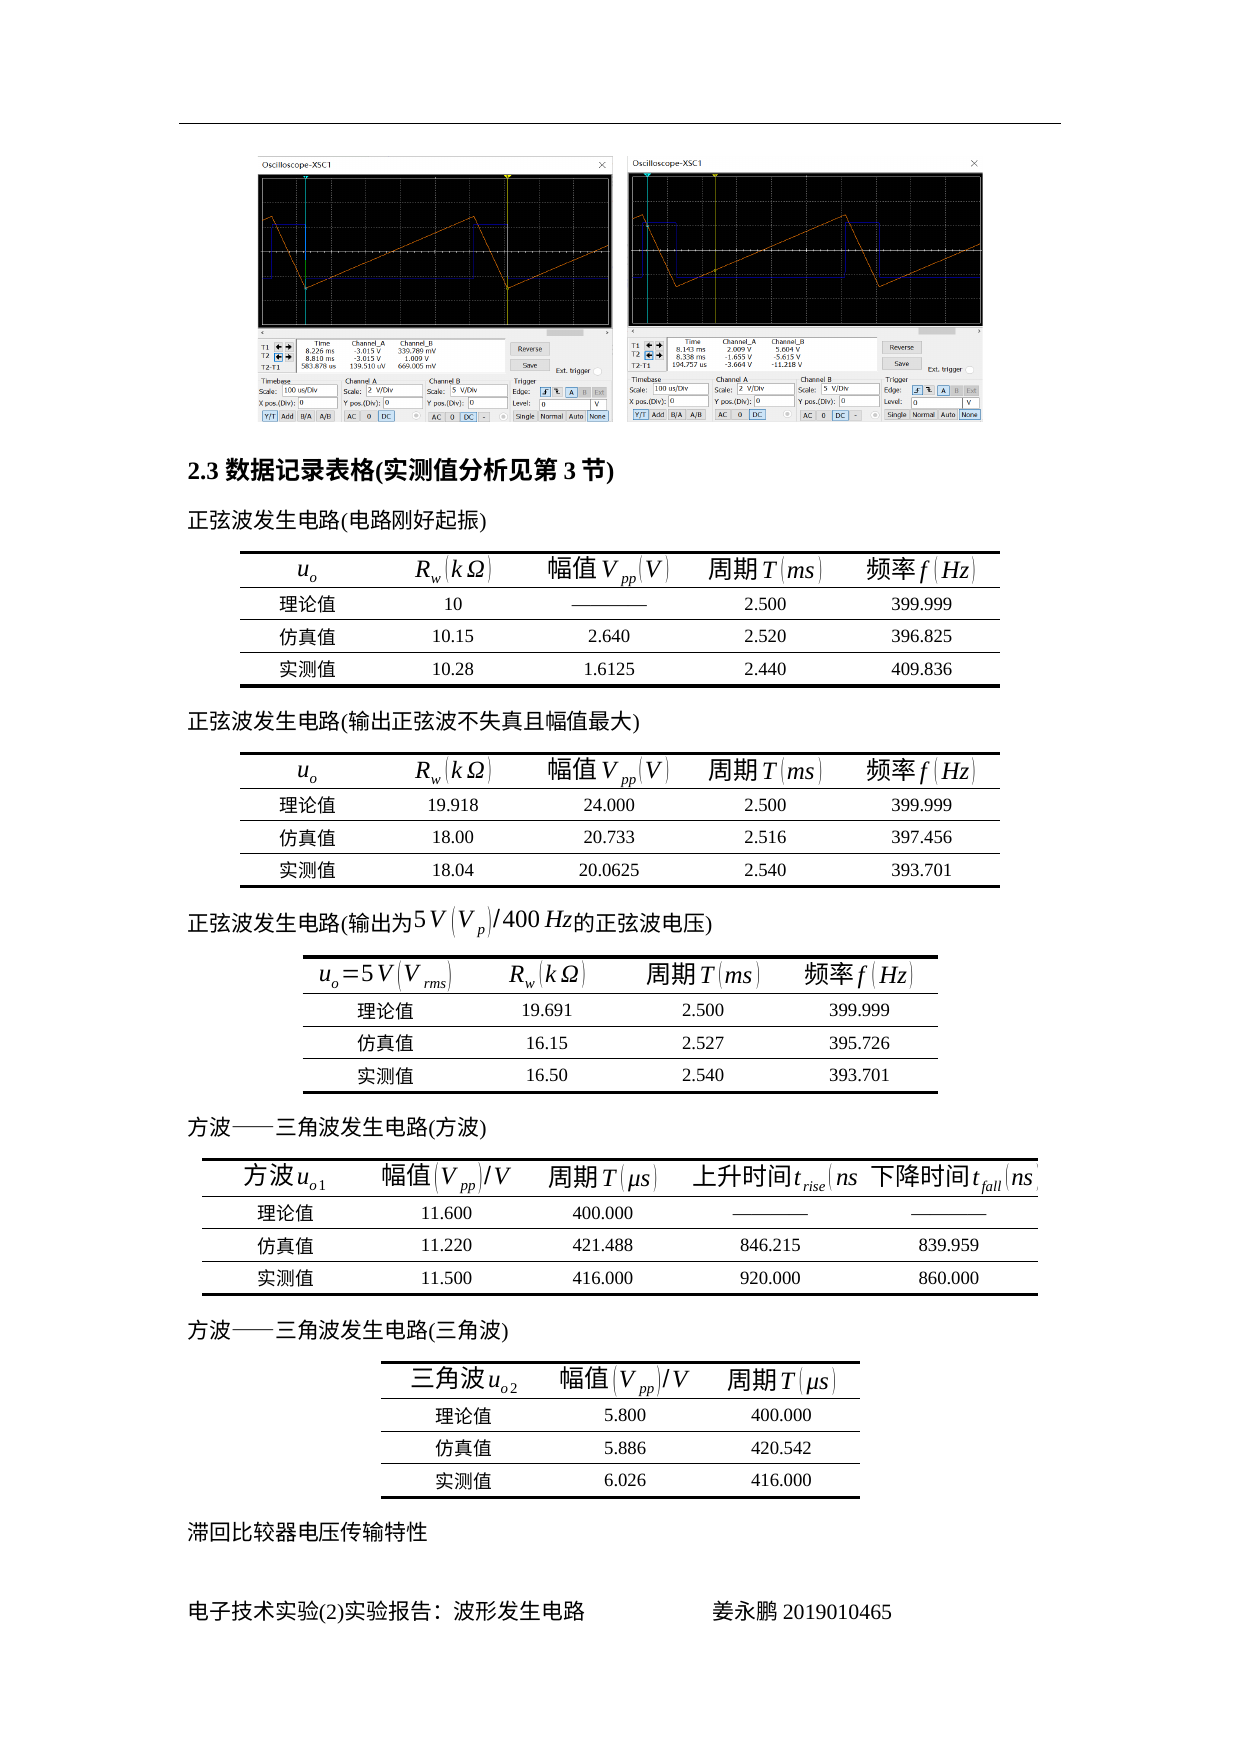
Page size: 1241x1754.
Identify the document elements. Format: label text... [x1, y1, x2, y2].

table_header [625, 959, 781, 993]
table_header [375, 554, 531, 587]
table_cell 理论值 [202, 1197, 368, 1228]
table_cell 416.000 [703, 1464, 859, 1496]
table_cell 理论值 [381, 1399, 547, 1431]
table_cell 实测值 [240, 854, 375, 885]
table_cell 2.540 [625, 1059, 781, 1091]
table_header [687, 755, 843, 787]
table_cell 16.15 [469, 1027, 625, 1058]
table_header [531, 755, 687, 787]
table_cell 实测值 [303, 1059, 469, 1091]
table_cell 18.04 [375, 854, 531, 885]
table_cell ———— [859, 1197, 1038, 1228]
table_cell 实测值 [240, 653, 375, 684]
table_header [240, 554, 375, 587]
table_cell 仿真值 [240, 620, 375, 652]
table_cell 393.701 [843, 854, 1000, 885]
table_cell 2.500 [625, 994, 781, 1026]
table_cell 仿真值 [303, 1027, 469, 1058]
table_cell 24.000 [531, 789, 687, 820]
table_cell 20.733 [531, 821, 687, 852]
table_header [368, 1161, 524, 1196]
text 2.3 数据记录表格(实测值分析见第3节) [187, 450, 1053, 487]
table_cell 2.527 [625, 1027, 781, 1058]
table_cell 2.640 [531, 620, 687, 652]
table_cell 19.918 [375, 789, 531, 820]
text 正弦波发生电路(电路刚好起振) [187, 503, 1053, 534]
table_cell 396.825 [843, 620, 1000, 652]
table_cell 409.836 [843, 653, 1000, 684]
picture [627, 156, 983, 422]
table_cell 理论值 [303, 994, 469, 1026]
table_cell 860.000 [859, 1262, 1038, 1293]
table_header [781, 959, 938, 993]
table_header [859, 1161, 1038, 1196]
table_header [469, 959, 625, 993]
text 正弦波发生电路(输出为的正弦波电压) [187, 904, 1053, 939]
table_header [240, 755, 375, 787]
table_header [687, 554, 843, 587]
table_cell 实测值 [202, 1262, 368, 1293]
table_cell 10.28 [375, 653, 531, 684]
table_cell 实测值 [381, 1464, 547, 1496]
text 方波——三角波发生电路(方波) [187, 1110, 1053, 1142]
table_cell 仿真值 [202, 1229, 368, 1261]
table_cell 920.000 [681, 1262, 859, 1293]
table_header [843, 755, 1000, 787]
table_cell 理论值 [240, 789, 375, 820]
table_cell 16.50 [469, 1059, 625, 1091]
table_cell ———— [531, 588, 687, 619]
table_cell 839.959 [859, 1229, 1038, 1261]
table_cell 仿真值 [240, 821, 375, 852]
table_header [381, 1364, 547, 1398]
table_cell 2.516 [687, 821, 843, 852]
table_cell 11.500 [368, 1262, 524, 1293]
table_cell 400.000 [703, 1399, 859, 1431]
table_cell 20.0625 [531, 854, 687, 885]
table_cell 2.440 [687, 653, 843, 684]
table_header [375, 755, 531, 787]
table_cell 6.026 [547, 1464, 703, 1496]
text 正弦波发生电路(输出正弦波不失真且幅值最大) [187, 704, 1053, 735]
table_cell 5.800 [547, 1399, 703, 1431]
table_cell 399.999 [781, 994, 938, 1026]
table_cell ———— [681, 1197, 859, 1228]
table_cell 846.215 [681, 1229, 859, 1261]
table_cell 420.542 [703, 1432, 859, 1463]
table_cell 2.540 [687, 854, 843, 885]
table_cell 416.000 [525, 1262, 681, 1293]
table_header [703, 1364, 859, 1398]
table_cell 11.600 [368, 1197, 524, 1228]
table_header [303, 959, 469, 993]
table_header [681, 1161, 859, 1196]
table_cell 399.999 [843, 789, 1000, 820]
table_header [531, 554, 687, 587]
table_cell 10 [375, 588, 531, 619]
table_header [525, 1161, 681, 1196]
table_cell 395.726 [781, 1027, 938, 1058]
table_cell 397.456 [843, 821, 1000, 852]
table_header [547, 1364, 703, 1398]
table_cell 399.999 [843, 588, 1000, 619]
table_cell 11.220 [368, 1229, 524, 1261]
table_cell 421.488 [525, 1229, 681, 1261]
table_cell 18.00 [375, 821, 531, 852]
table_header [843, 554, 1000, 587]
text 方波——三角波发生电路(三角波) [187, 1313, 1053, 1344]
table_header [202, 1161, 368, 1196]
table_cell 10.15 [375, 620, 531, 652]
table_cell 5.886 [547, 1432, 703, 1463]
table_cell 400.000 [525, 1197, 681, 1228]
text 滞回比较器电压传输特性 [187, 1515, 1053, 1547]
table_cell 理论值 [240, 588, 375, 619]
picture [257, 156, 613, 422]
table_cell 2.500 [687, 789, 843, 820]
table_cell 2.500 [687, 588, 843, 619]
table_cell 19.691 [469, 994, 625, 1026]
table_cell 1.6125 [531, 653, 687, 684]
table_cell 393.701 [781, 1059, 938, 1091]
table_cell 2.520 [687, 620, 843, 652]
table_cell 仿真值 [381, 1432, 547, 1463]
